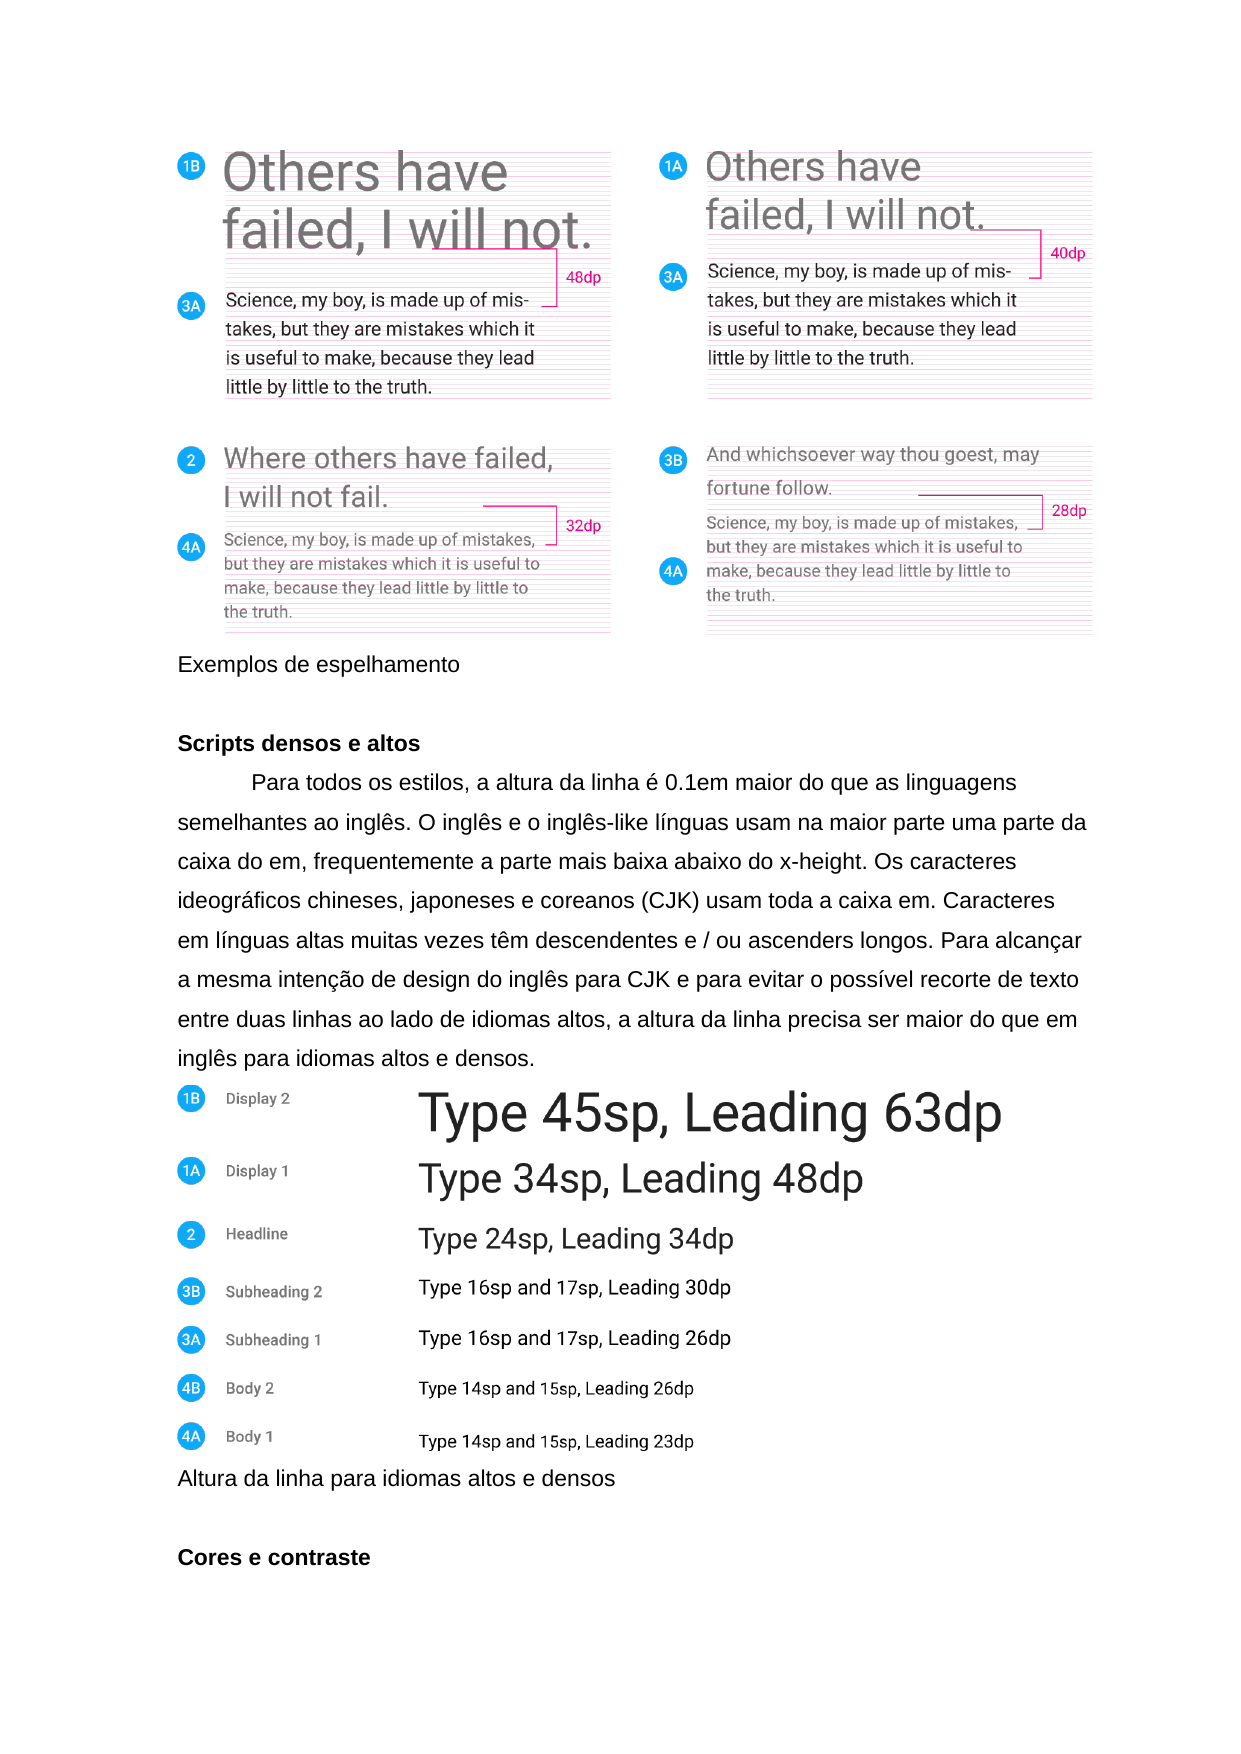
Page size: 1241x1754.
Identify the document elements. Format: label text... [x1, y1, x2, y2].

picture [177, 1441, 189, 1451]
picture [194, 1334, 199, 1342]
text Exemplos de espelhamento [177, 651, 1093, 677]
text Cores e contraste [177, 1544, 1093, 1570]
picture [177, 1085, 183, 1093]
text Para todos os estilos, a altura da linha é 0.1em maior do que as linguagens semelhantes ao inglês. O inglês e o inglês-like línguas usam na maior parte uma parte da caixa do em, frequentemente a parte mais baixa abaixo do x-height. Os caracteres ideográficos chineses, japoneses e coreanos (CJK) usam toda a caixa em. Caracteres em línguas altas muitas vezes têm descendentes e / ou ascenders longos. Para alcançar a mesma intenção de design do inglês para CJK e para evitar o possível recorte de texto entre duas linhas ao lado de idiomas altos, a altura da linha precisa ser maior do que em inglês para idiomas altos e densos. [177, 769, 1093, 1072]
picture [177, 1085, 1017, 1451]
picture [177, 147, 1093, 637]
text Scripts densos e altos [177, 729, 1093, 756]
picture [192, 161, 197, 171]
text Altura da linha para idiomas altos e densos [177, 1465, 1093, 1491]
